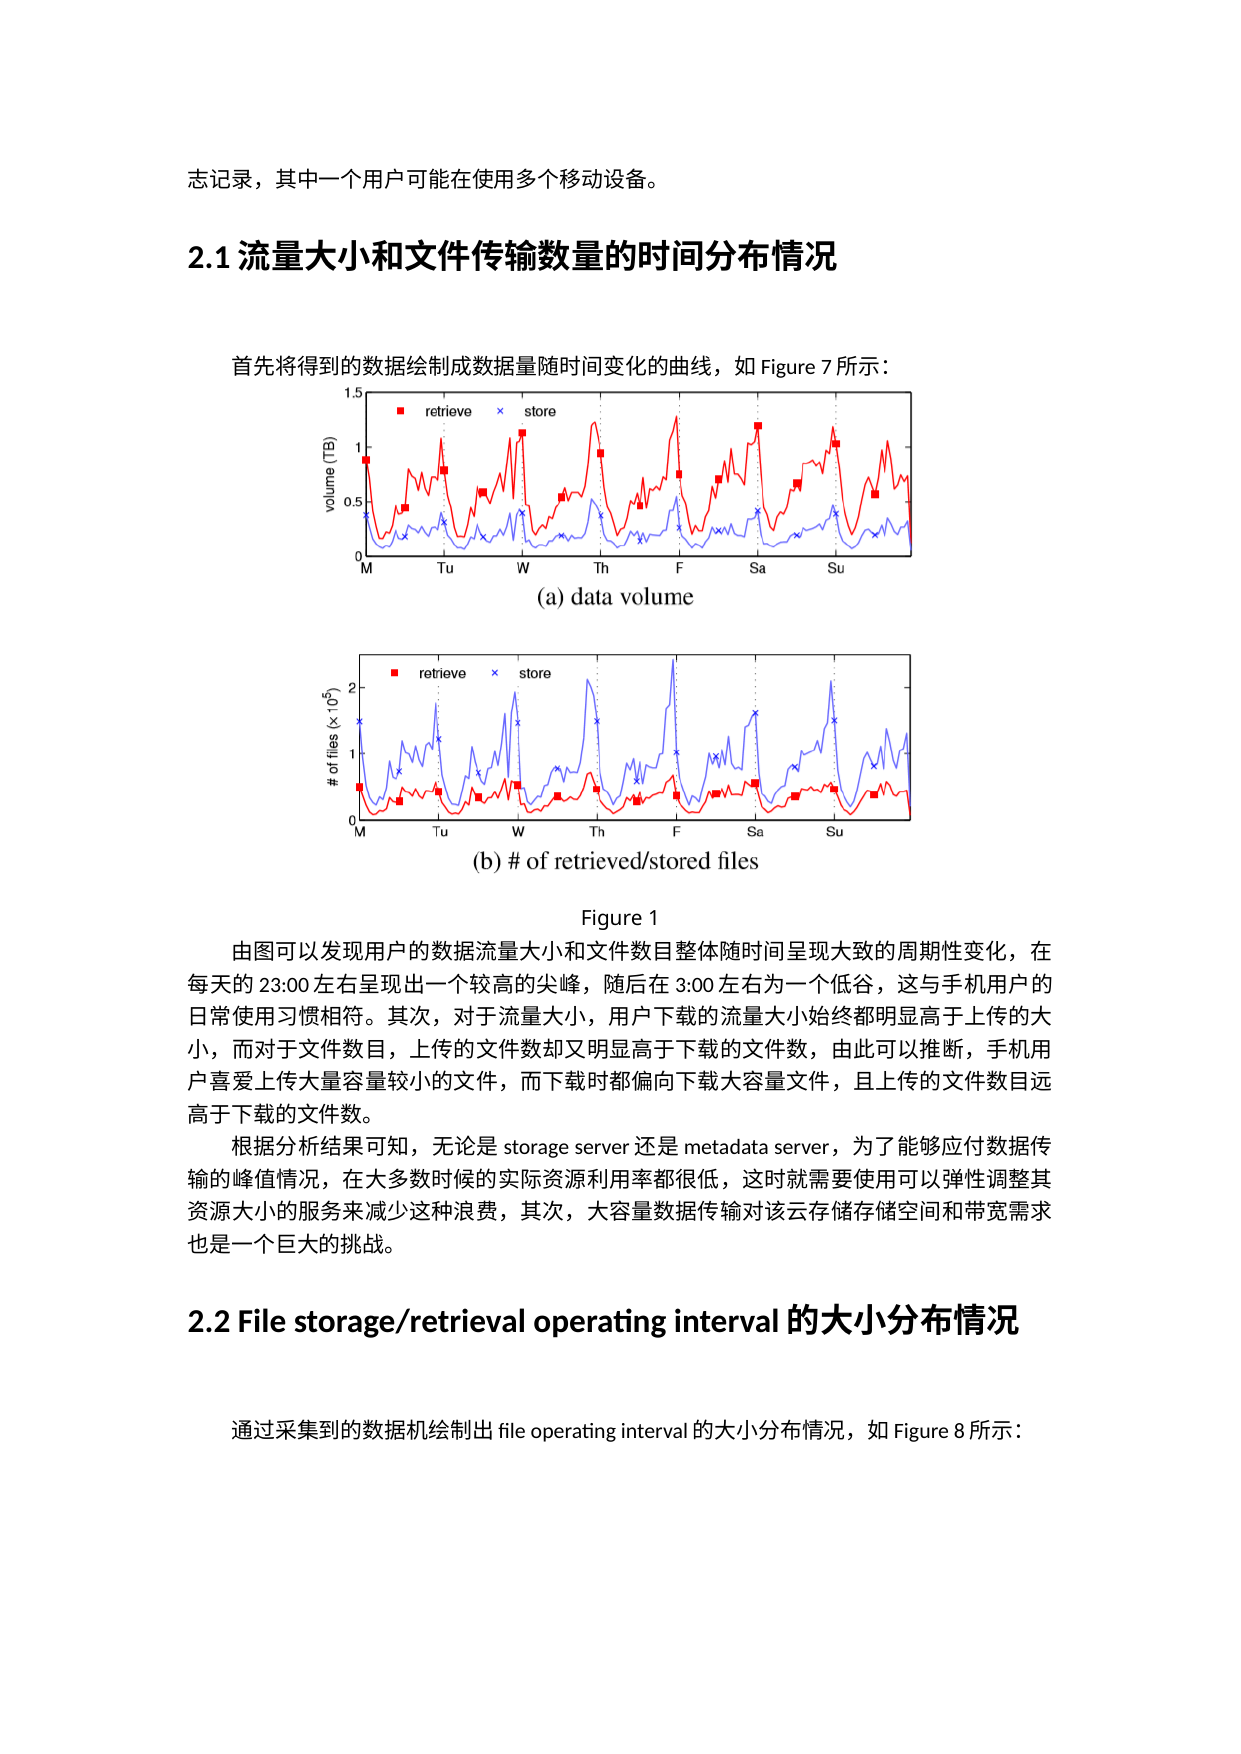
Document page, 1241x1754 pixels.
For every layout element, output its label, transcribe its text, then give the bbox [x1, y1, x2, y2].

text 通过采集到的数据机绘制出file operating interval的大小分布情况，如Figure 8所示： [187, 1413, 1053, 1446]
text 首先将得到的数据绘制成数据量随时间变化的曲线，如Figure 7所示： [187, 349, 1053, 381]
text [187, 162, 1053, 194]
text 由图可以发现用户的数据流量大小和文件数目整体随时间呈现大致的周期性变化，在每天的23:00左右呈现出一个较高的尖峰，随后在3:00左右为一个低谷，这与手机用户的日常使用习惯相符。其次，对于流量大小，用户下载的流量大小始终都明显高于上传的大小，而对于文件数目，上传的文件数却又明显高于下载的文件数，由此可以推断，手机用户喜爱上传大量容量较小的文件，而下载时都偏向下载大容量文件，且上传的文件数目远高于下载的文件数。 [187, 934, 1053, 1129]
subtitle 2.2 File storage/retrieval operating interval的大小分布情况 [187, 1286, 1053, 1351]
text 根据分析结果可知，无论是storage server还是metadata server，为了能够应付数据传输的峰值情况，在大多数时候的实际资源利用率都很低，这时就需要使用可以弹性调整其资源大小的服务来减少这种浪费，其次，大容量数据传输对该云存储存储空间和带宽需求也是一个巨大的挑战。 [187, 1129, 1053, 1259]
subtitle 2.1 流量大小和文件传输数量的时间分布情况 [187, 222, 1053, 287]
picture [315, 381, 925, 874]
